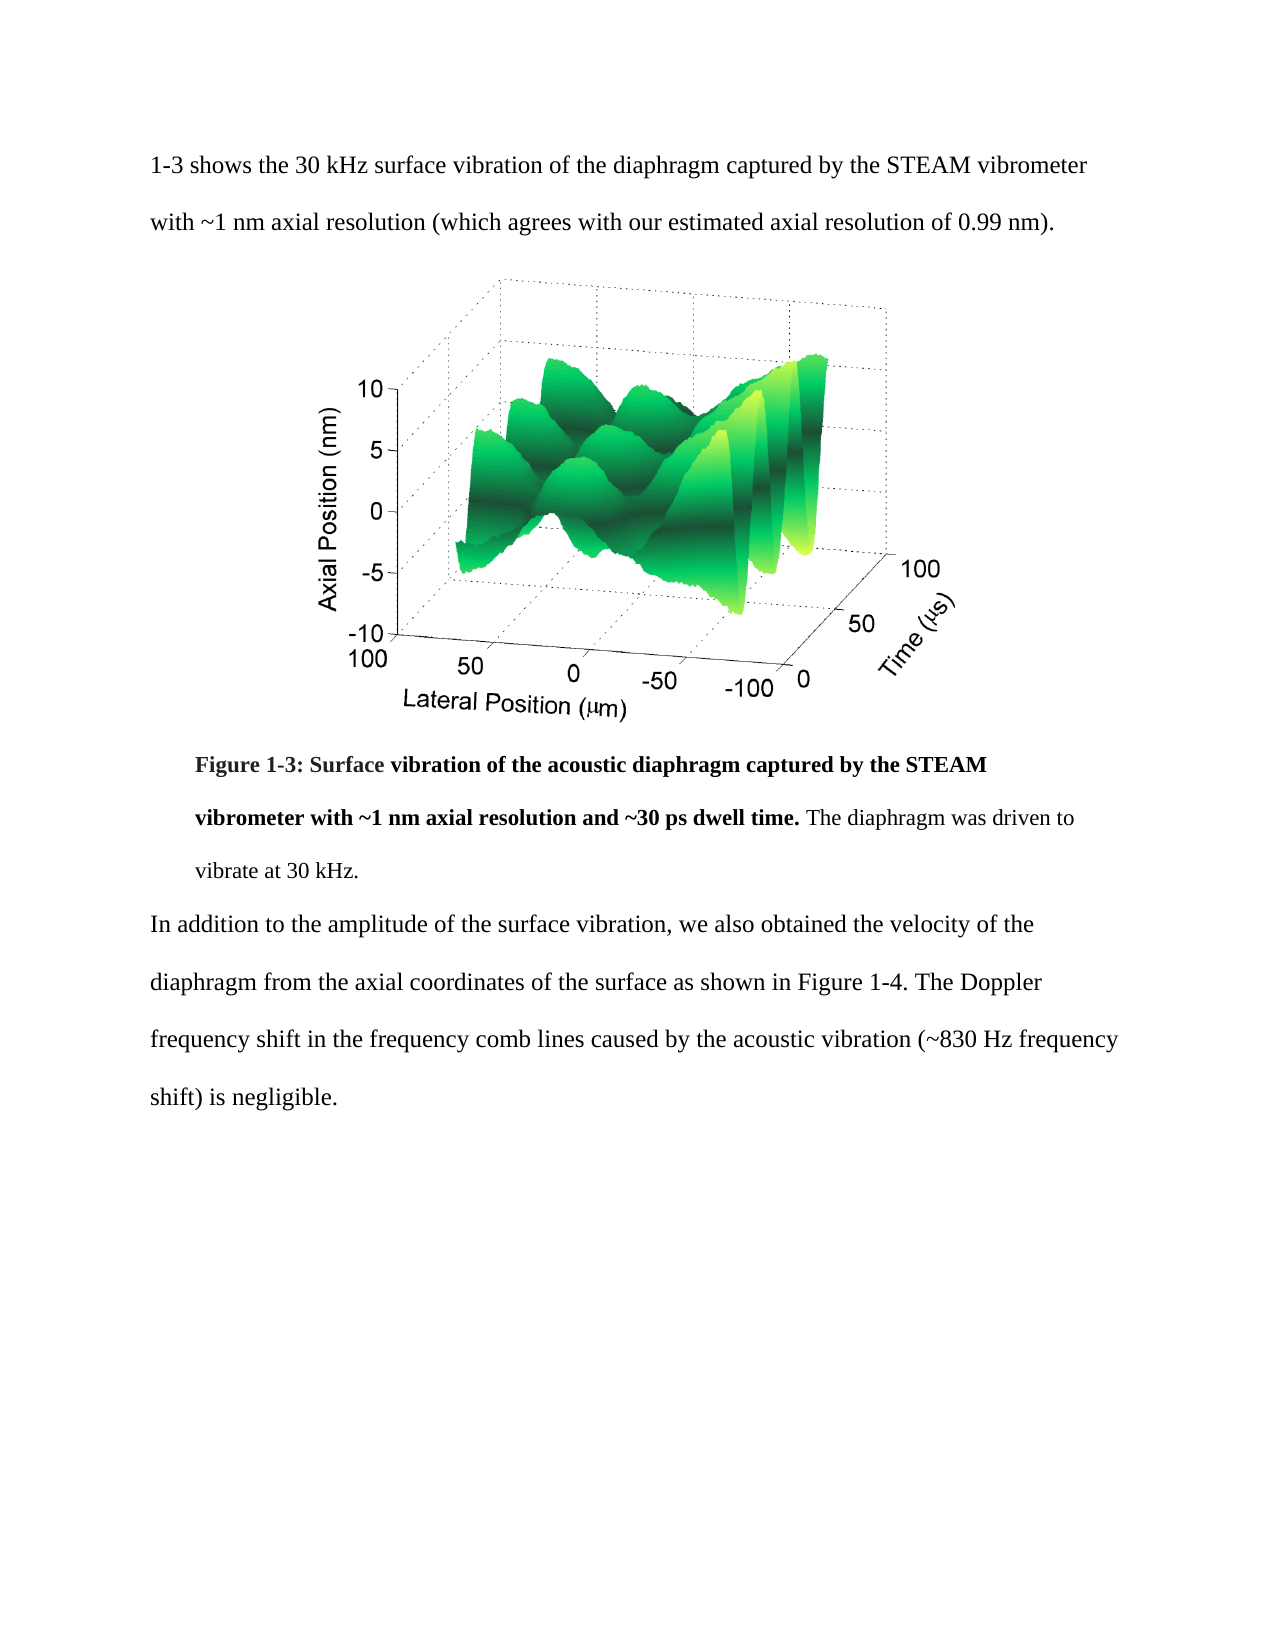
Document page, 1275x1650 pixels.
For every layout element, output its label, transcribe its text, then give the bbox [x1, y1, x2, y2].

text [150, 150, 1125, 236]
text In addition to the amplitude of the surface vibration, we also obtained the velocity of the diaphragm from the axial coordinates of the surface as shown in Figure 1-4. The Doppler frequency shift in the frequency comb lines caused by the acoustic vibration (~830 Hz frequency shift) is negligible. [150, 909, 1125, 1111]
text Figure 1-3: Surface vibration of the acoustic diaphragm captured by the STEAM vibrometer with ~1 nm axial resolution and ~30 ps dwell time. The diaphragm was driven to vibrate at 30 kHz. [195, 751, 1080, 883]
picture [300, 265, 976, 737]
